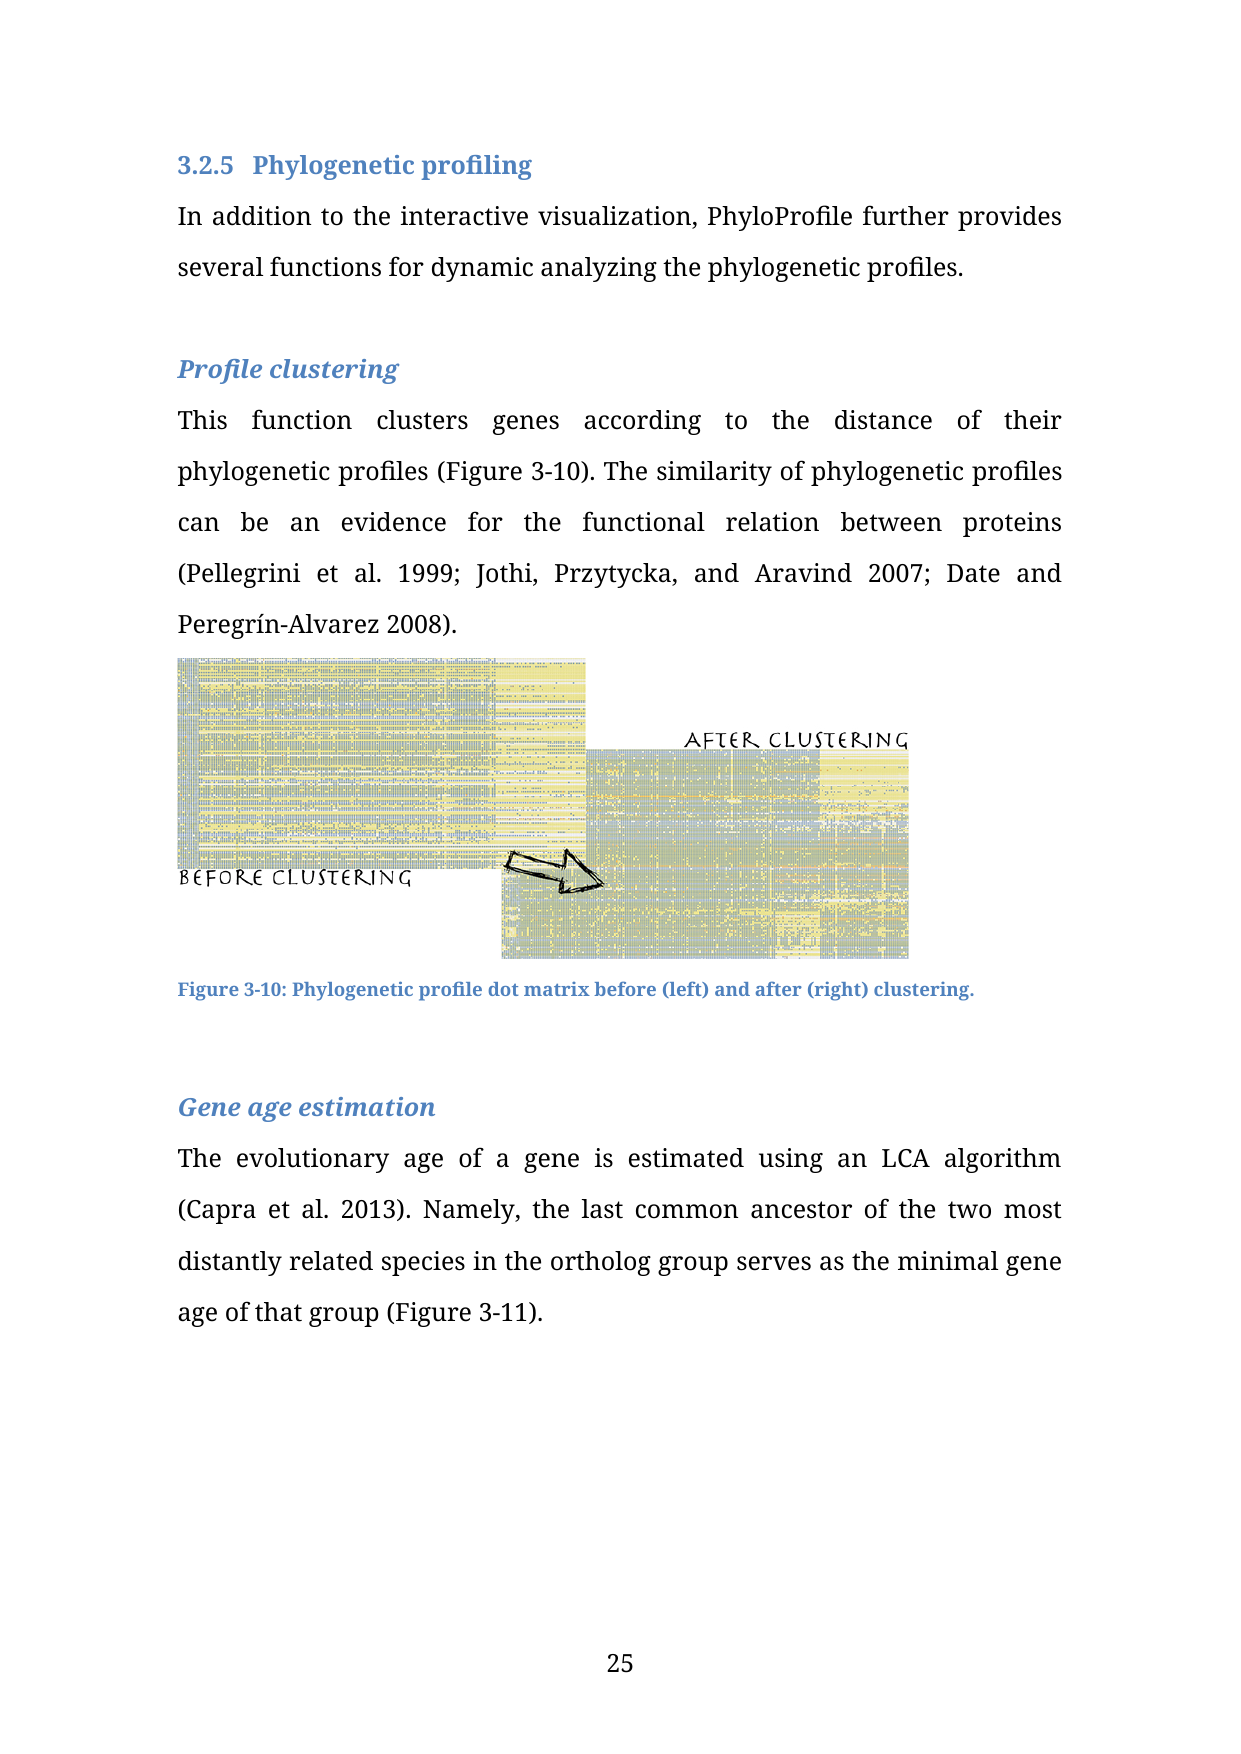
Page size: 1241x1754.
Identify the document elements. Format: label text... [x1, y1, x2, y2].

picture [177, 658, 909, 959]
text Profile clustering [177, 352, 1063, 386]
text In addition to the interactive visualization, PhyloProfile further provides several functions for dynamic analyzing the phylogenetic profiles. [177, 199, 1063, 284]
subtitle Phylogenetic profiling [177, 148, 1063, 182]
text Gene age estimation [177, 1090, 1063, 1124]
